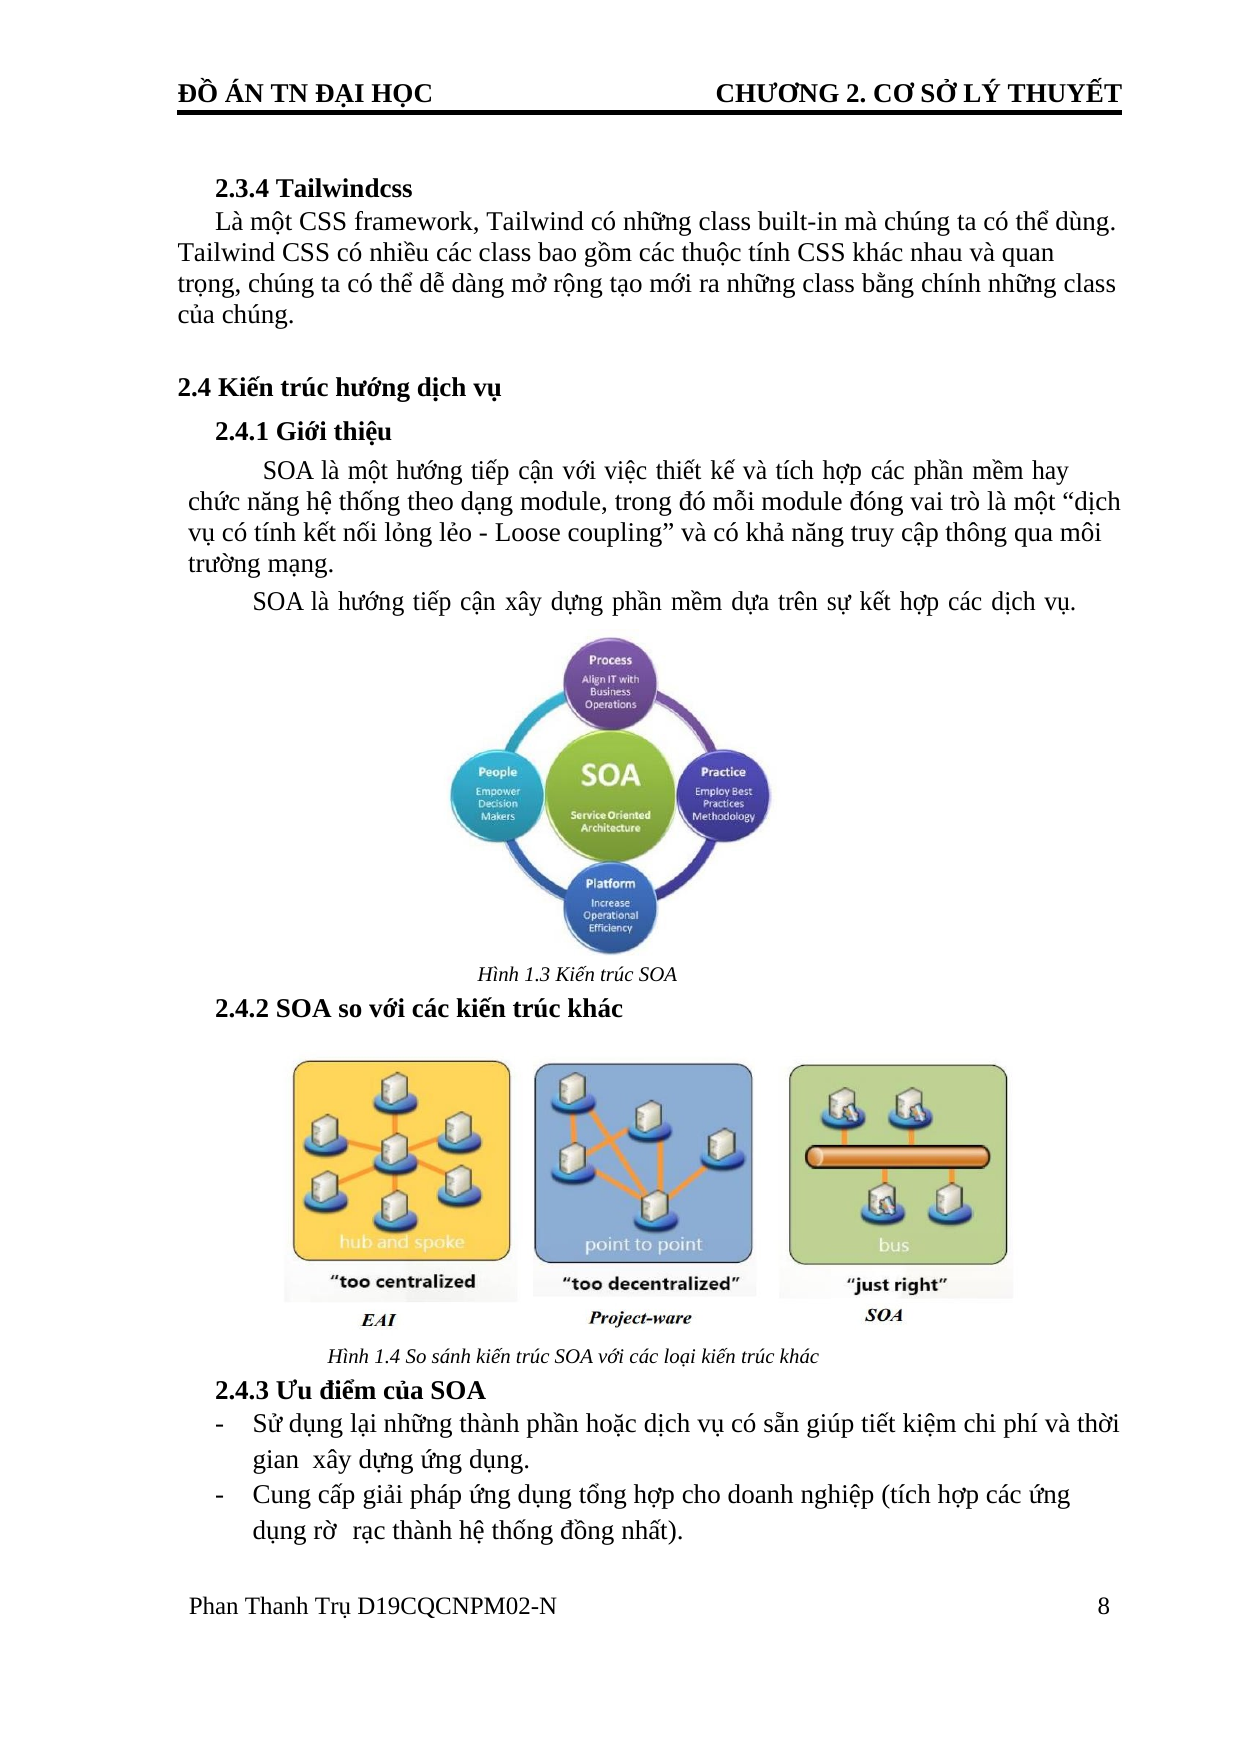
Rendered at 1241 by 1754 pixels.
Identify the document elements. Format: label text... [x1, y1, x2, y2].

text SOA là hướng tiếp cận xây dựng phần mềm dựa trên sự kết hợp các dịch vụ. [188, 585, 1122, 616]
list Cung cấp giải pháp ứng dụng tổng hợp cho doanh nghiệp (tích hợp các ứng dụng rờ rạc thành hệ thống đồng nhất). [215, 1478, 1122, 1545]
picture [443, 629, 781, 956]
text SOA là một hướng tiếp cận với việc thiết kế và tích hợp các phần mềm hay chức năng hệ thống theo dạng module, trong đó mỗi module đóng vai trò là một “dịch vụ có tính kết nối lỏng lẻo - Loose coupling” và có khả năng truy cập thông qua môi trường mạng. [188, 454, 1122, 578]
text Là một CSS framework, Tailwind có những class built-in mà chúng ta có thể dùng. Tailwind CSS có nhiều các class bao gồm các thuộc tính CSS khác nhau và quan trọng, chúng ta có thể dễ dàng mở rộng tạo mới ra những class bằng chính những class của chúng. [177, 204, 1122, 329]
list Sử dụng lại những thành phần hoặc dịch vụ có sẵn giúp tiết kiệm chi phí và thời gian xây dựng ứng dụng. [215, 1407, 1122, 1474]
subtitle 2.4 Kiến trúc hướng dịch vụ [177, 371, 1122, 402]
subtitle 2.3.4 Tailwindcss [177, 172, 1122, 203]
subtitle 2.4.1 Giới thiệu [177, 415, 1122, 446]
subtitle 2.4.2 SOA so với các kiến trúc khác [177, 992, 1122, 1023]
subtitle 2.4.3 Ưu điểm của SOA [177, 1374, 1122, 1405]
picture [281, 1050, 1018, 1336]
